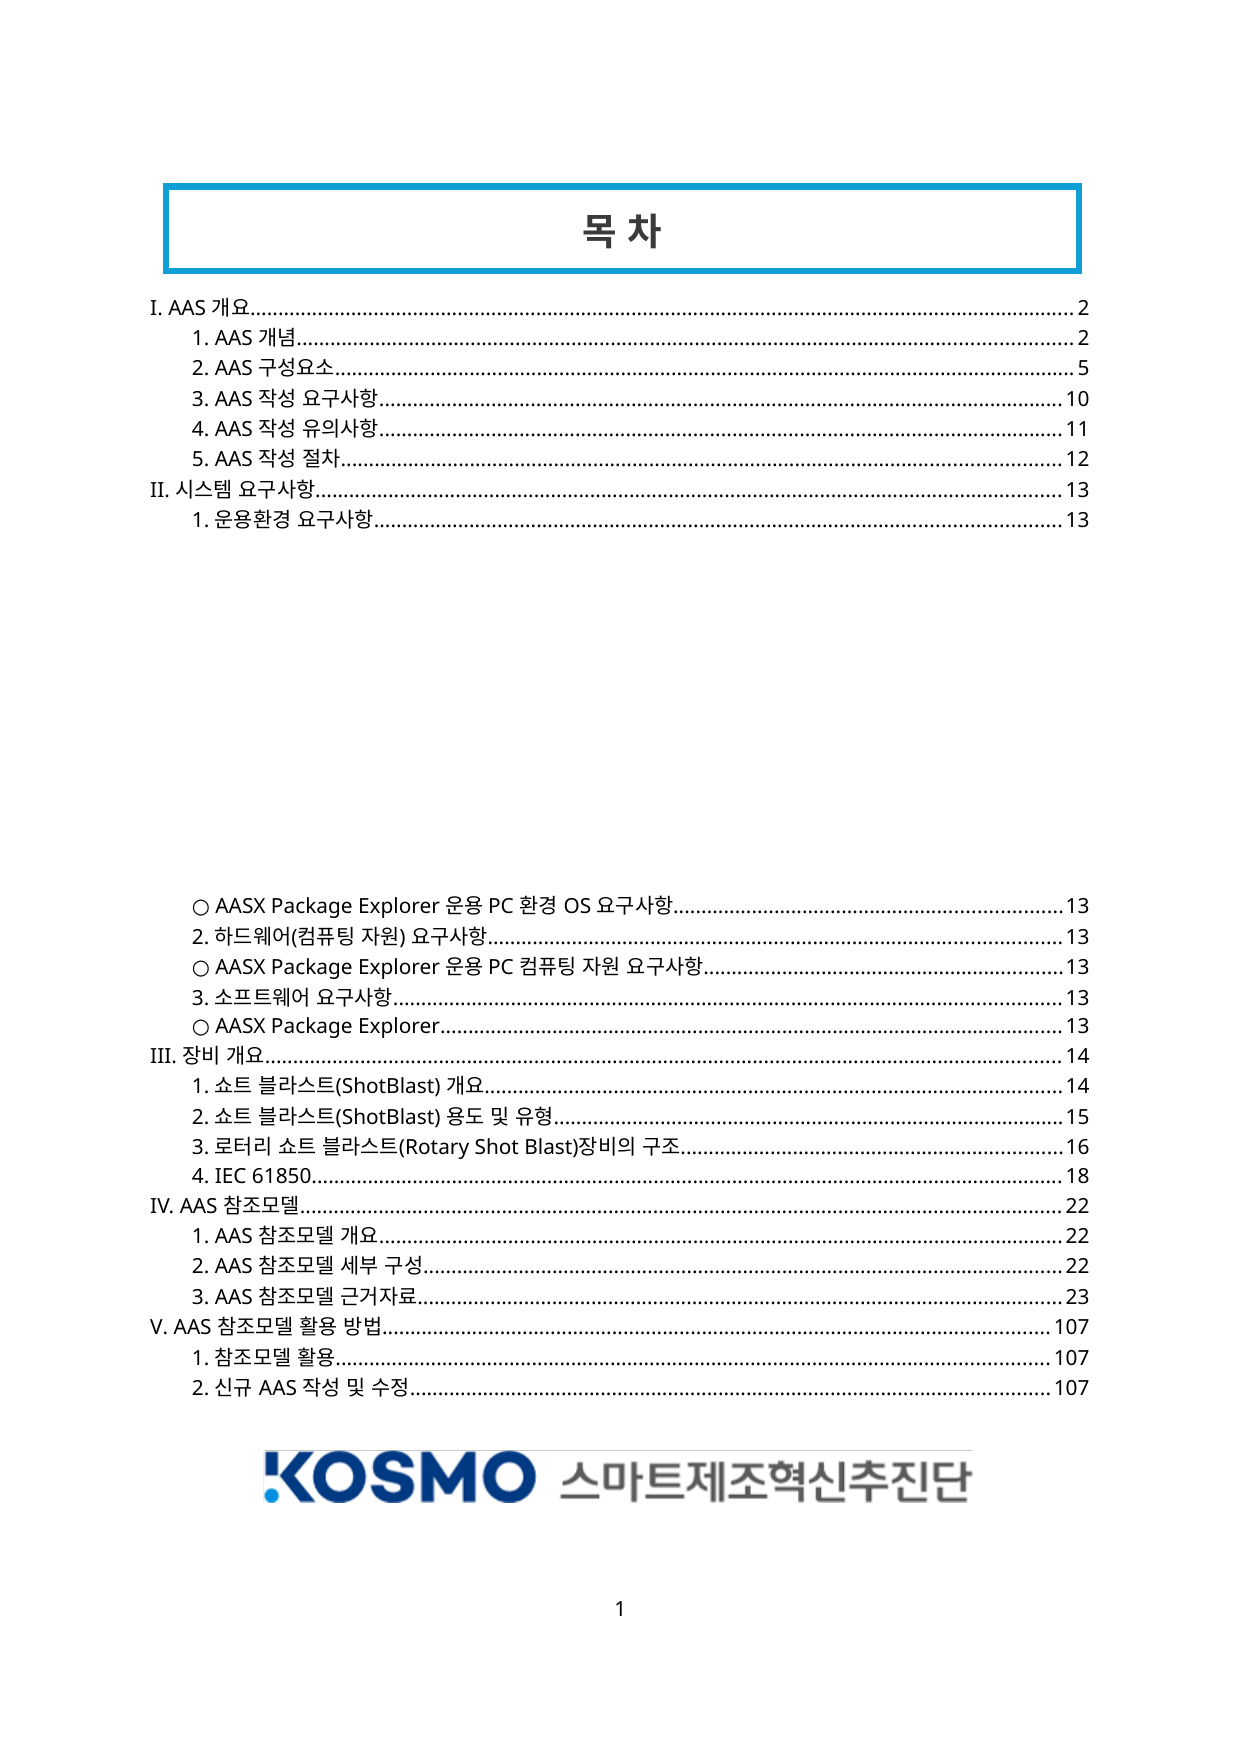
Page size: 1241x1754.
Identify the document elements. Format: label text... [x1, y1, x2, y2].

text 2. 쇼트 블라스트(ShotBlast) 용도 및 유형 15 [192, 1100, 1090, 1130]
text ○ AASX Package Explorer 운용PC 컴퓨팅 자원 요구사항 13 [192, 950, 1090, 981]
text 3. AAS 작성 요구사항 10 [192, 382, 1090, 412]
text 1. AAS 참조모델 개요 22 [192, 1219, 1090, 1250]
text 2. 하드웨어(컴퓨팅 자원) 요구사항 13 [192, 920, 1090, 950]
text 5. AAS 작성 절차 12 [192, 442, 1090, 473]
text 2. 신규 AAS 작성 및 수정 107 [192, 1371, 1090, 1401]
text 1. 운용환경 요구사항 13 [192, 503, 1090, 533]
text II. 시스템 요구사항 13 [150, 473, 1090, 503]
text III. 장비 개요 14 [150, 1039, 1090, 1070]
text 4. AAS 작성 유의사항 11 [192, 412, 1090, 442]
text I. AAS 개요 2 [150, 291, 1090, 321]
text ○ AASX Package Explorer 13 [192, 1011, 1090, 1039]
text V. AAS 참조모델 활용 방법 107 [150, 1310, 1090, 1341]
text 1. 쇼트 블라스트(ShotBlast) 개요 14 [192, 1070, 1090, 1100]
text 3. 로터리 쇼트 블라스트(Rotary Shot Blast)장비의 구조 16 [192, 1130, 1090, 1161]
text 3. 소프트웨어 요구사항 13 [192, 981, 1090, 1011]
text ○ AASX Package Explorer 운용PC 환경 OS 요구사항 13 [192, 533, 1090, 920]
text 4. IEC 61850 18 [192, 1161, 1090, 1189]
text 3. AAS 참조모델 근거자료 23 [192, 1280, 1090, 1310]
picture [261, 1448, 977, 1503]
text IV. AAS 참조모델 22 [150, 1189, 1090, 1219]
text 2. AAS 구성요소 5 [192, 352, 1090, 382]
text 1. 참조모델 활용 107 [192, 1341, 1090, 1371]
text 1. AAS 개념 2 [192, 321, 1090, 352]
text 2. AAS 참조모델 세부 구성 22 [192, 1250, 1090, 1280]
